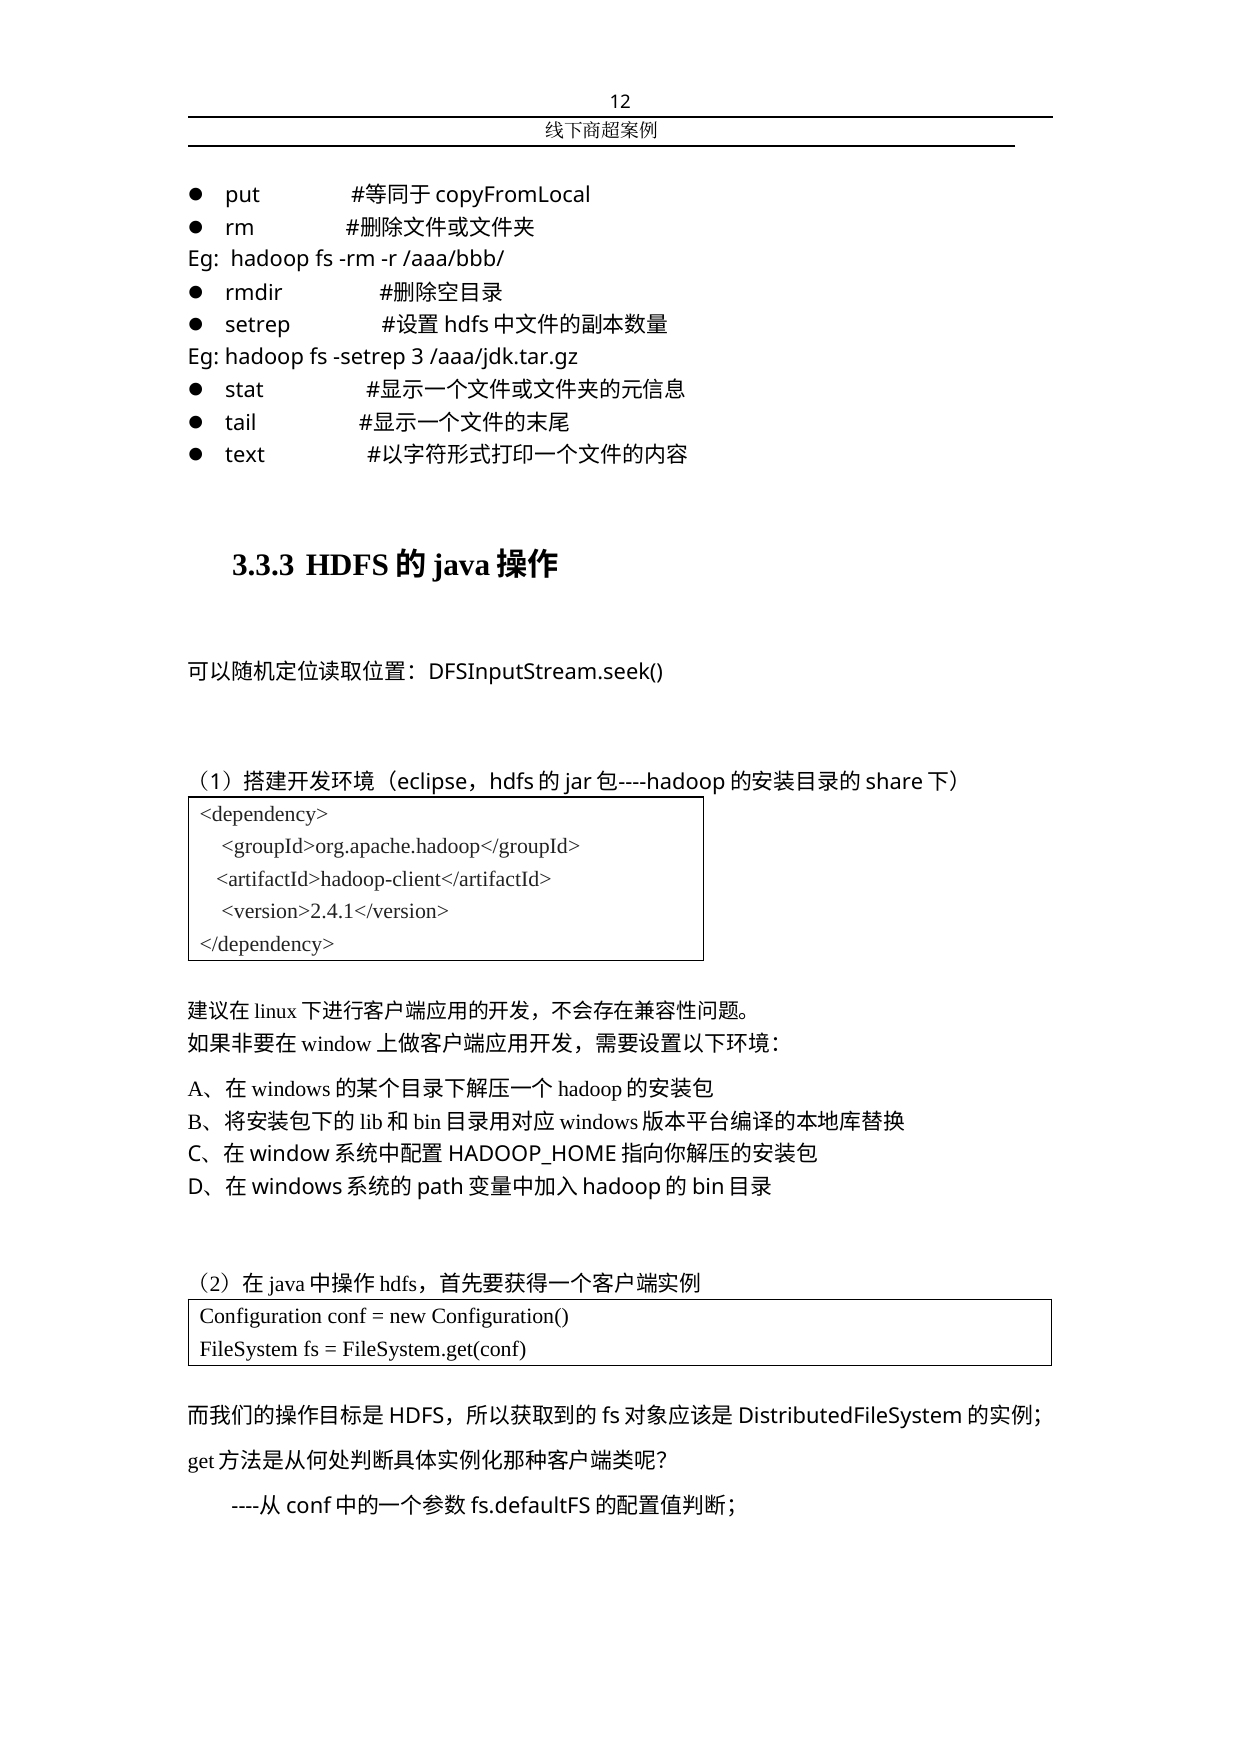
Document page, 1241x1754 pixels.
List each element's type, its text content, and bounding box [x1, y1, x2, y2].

list rm #删除文件或文件夹 [187, 209, 1053, 242]
text 如果非要在window上做客户端应用开发，需要设置以下环境： [187, 1026, 1053, 1058]
text 建议在linux下进行客户端应用的开发，不会存在兼容性问题。 [187, 993, 1053, 1026]
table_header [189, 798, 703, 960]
list stat #显示一个文件或文件夹的元信息 [187, 372, 1053, 404]
text 而我们的操作目标是HDFS，所以获取到的fs对象应该是DistributedFileSystem的实例； [187, 1398, 1053, 1431]
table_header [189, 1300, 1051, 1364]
list put #等同于copyFromLocal [187, 177, 1053, 209]
list 将安装包下的lib和bin目录用对应windows版本平台编译的本地库替换 [187, 1103, 1053, 1136]
list setrep #设置hdfs中文件的副本数量 [187, 307, 1053, 339]
text get方法是从何处判断具体实例化那种客户端类呢？ [187, 1443, 1053, 1476]
list text #以字符形式打印一个文件的内容 [187, 437, 1053, 469]
text 可以随机定位读取位置：DFSInputStream.seek() [187, 654, 1053, 686]
list 在window系统中配置HADOOP_HOME指向你解压的安装包 [187, 1136, 1053, 1168]
list 在windows的某个目录下解压一个hadoop的安装包 [187, 1071, 1053, 1103]
list rmdir #删除空目录 [187, 274, 1053, 307]
text Eg: hadoop fs -rm -r /aaa/bbb/ [187, 242, 1053, 274]
text ----从conf中的一个参数fs.defaultFS的配置值判断； [231, 1488, 1053, 1521]
list 在java中操作hdfs，首先要获得一个客户端实例 [187, 1266, 1053, 1298]
subtitle HDFS的java操作 [232, 529, 1053, 594]
list 在windows系统的path变量中加入hadoop的bin目录 [187, 1168, 1053, 1201]
list tail #显示一个文件的末尾 [187, 404, 1053, 437]
list 搭建开发环境（eclipse，hdfs的jar包----hadoop的安装目录的share下） [187, 764, 1053, 796]
text Eg: hadoop fs -setrep 3 /aaa/jdk.tar.gz [187, 339, 1053, 372]
